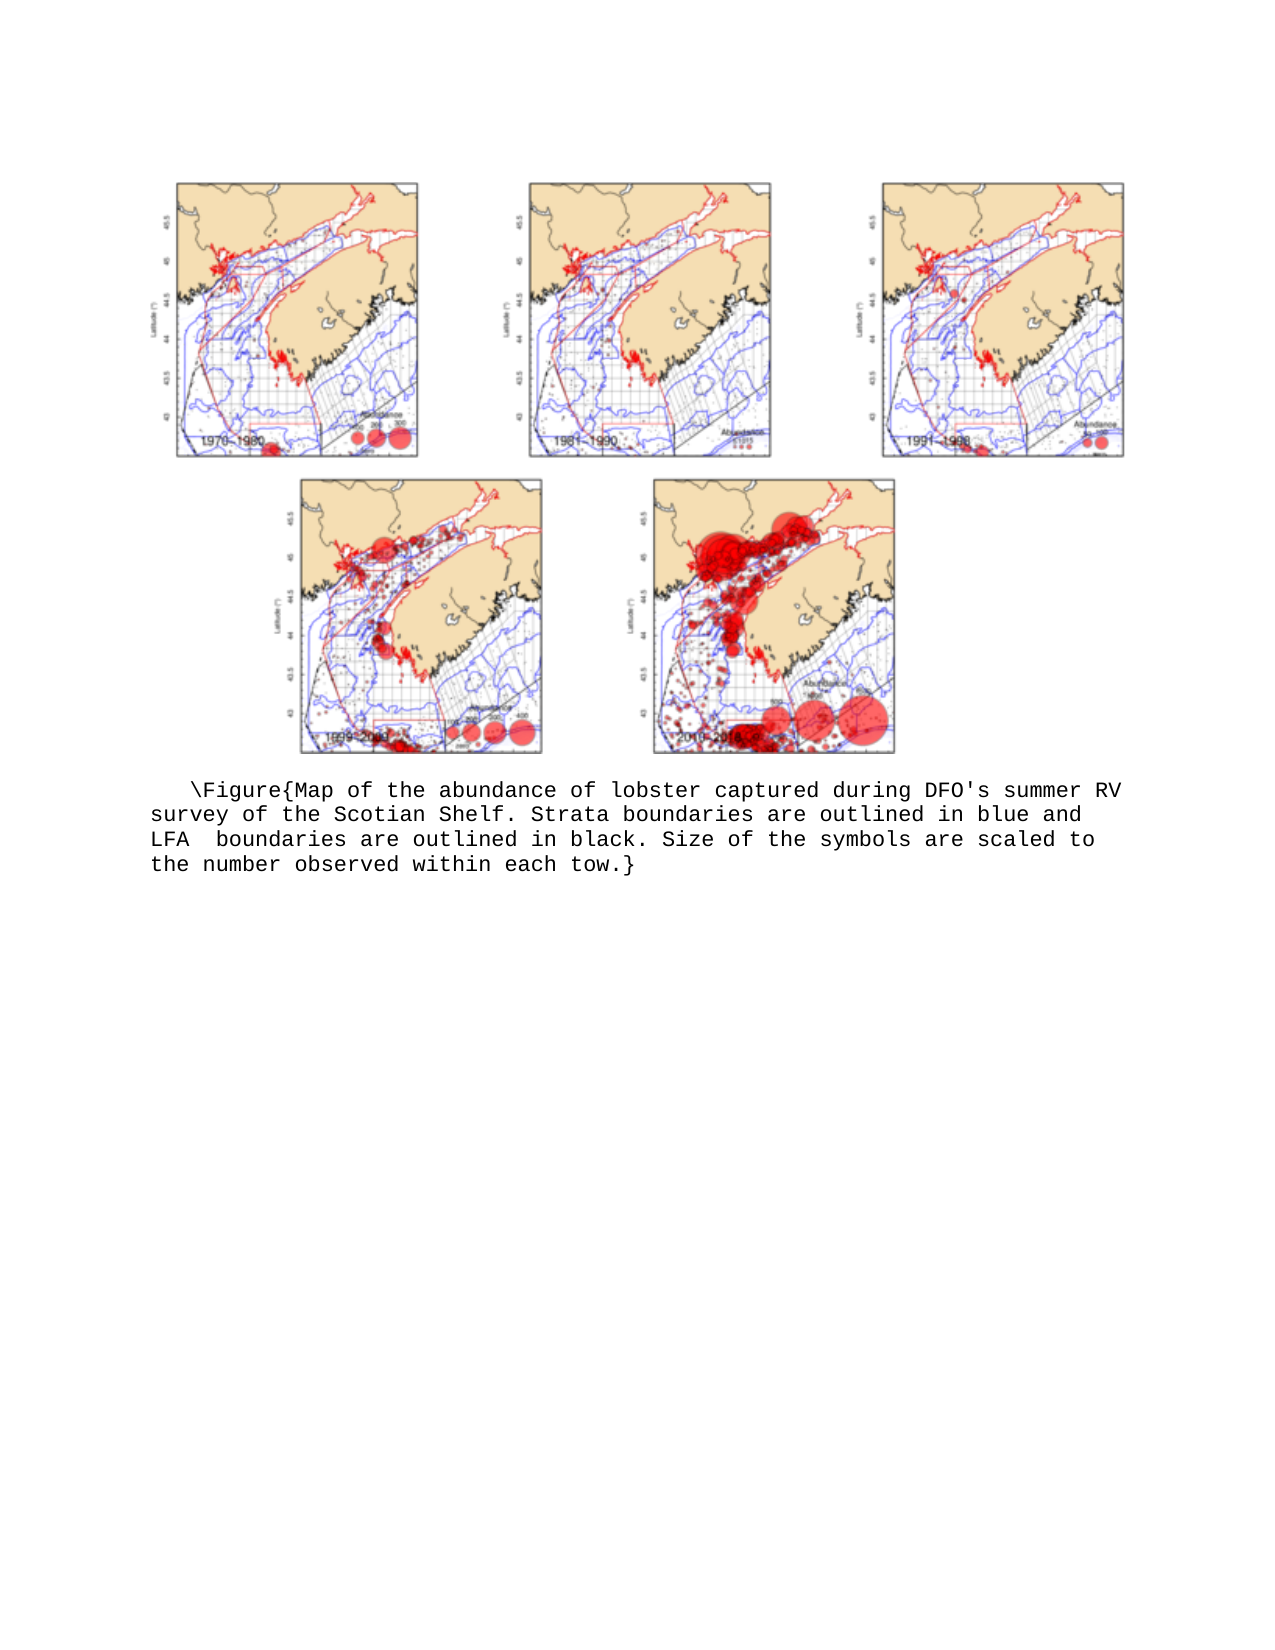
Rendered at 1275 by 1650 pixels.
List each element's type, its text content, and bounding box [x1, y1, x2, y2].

text \Figure{Map of the abundance of lobster captured during DFO's summer RV survey of the Scotian Shelf. Strata boundaries are outlined in blue and LFA boundaries are outlined in black. Size of the symbols are scaled to the number observed within each tow.} [150, 779, 1125, 878]
picture [150, 182, 1125, 754]
